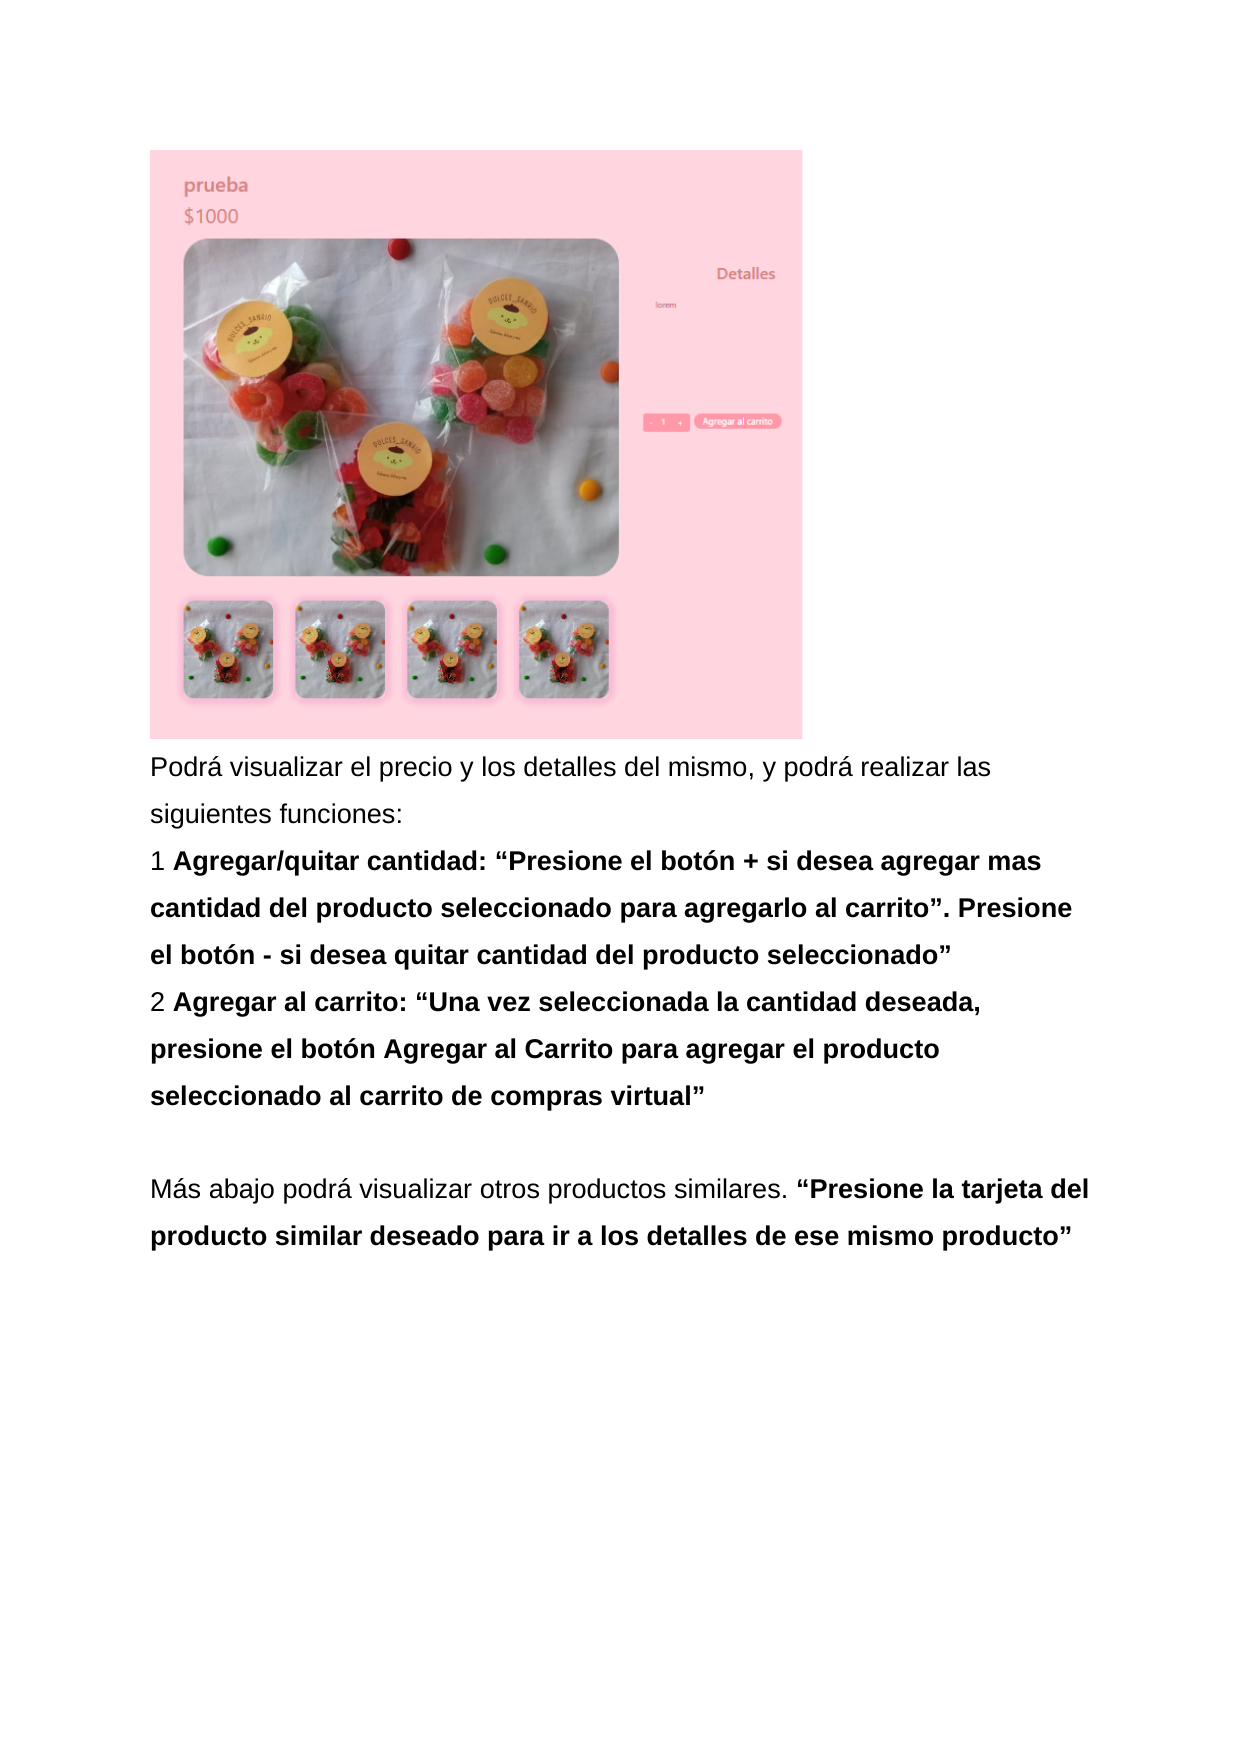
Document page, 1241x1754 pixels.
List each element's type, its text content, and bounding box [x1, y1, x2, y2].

text 1 Agregar/quitar cantidad: “Presione el botón + si desea agregar mas cantidad del producto seleccionado para agregarlo al carrito”. Presione el botón - si desea quitar cantidad del producto seleccionado” [150, 845, 1090, 970]
picture [150, 150, 803, 739]
text Más abajo podrá visualizar otros productos similares. “Presione la tarjeta del producto similar deseado para ir a los detalles de ese mismo producto” [150, 1173, 1090, 1251]
text Podrá visualizar el precio y los detalles del mismo, y podrá realizar las siguientes funciones: [150, 751, 1090, 829]
text 2 Agregar al carrito: “Una vez seleccionada la cantidad deseada, presione el botón Agregar al Carrito para agregar el producto seleccionado al carrito de compras virtual” [150, 986, 1090, 1111]
